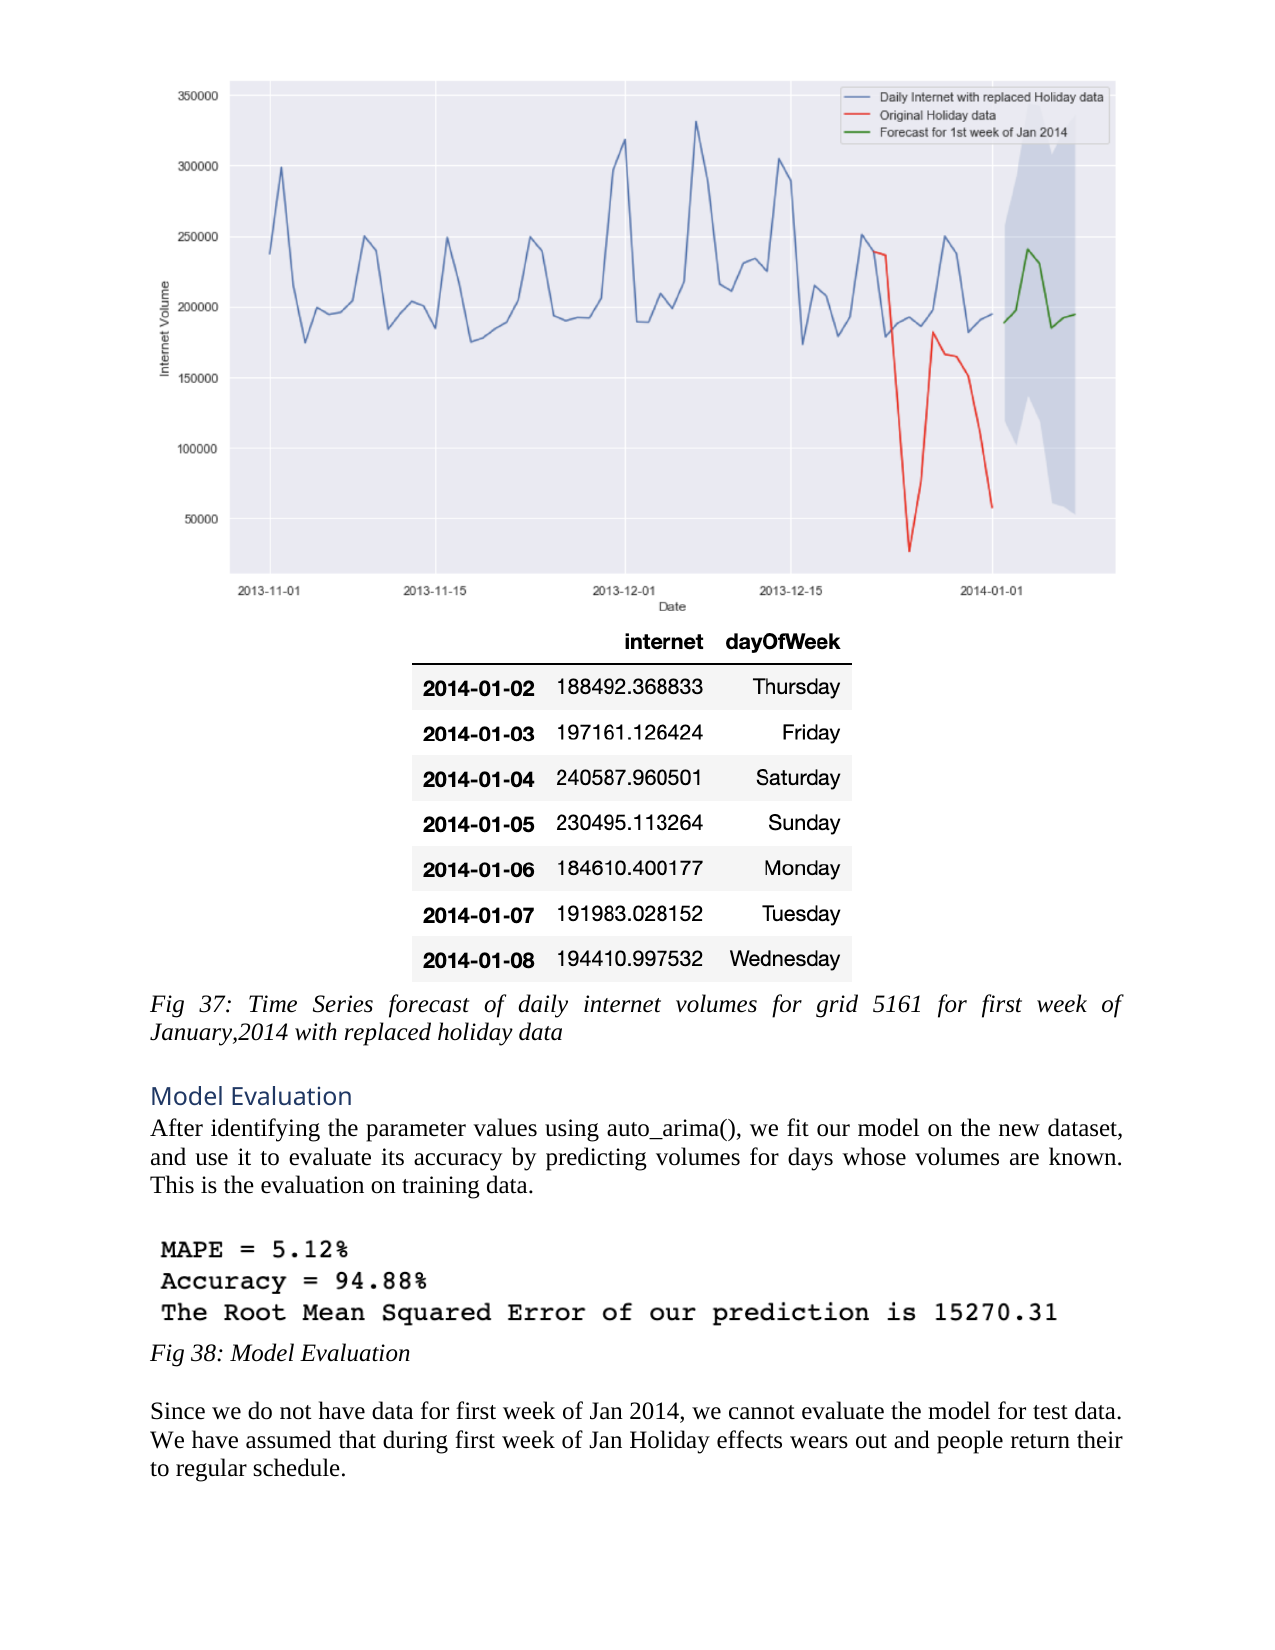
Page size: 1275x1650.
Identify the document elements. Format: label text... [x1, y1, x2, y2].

picture [150, 75, 1125, 989]
text After identifying the parameter values using auto_arima(), we fit our model on the new dataset, and use it to evaluate its accuracy by predicting volumes for days whose volumes are known. This is the evaluation on training data. [150, 1113, 1125, 1199]
subtitle Model Evaluation [150, 1079, 1125, 1113]
picture [150, 1228, 1092, 1339]
text Since we do not have data for first week of Jan 2014, we cannot evaluate the model for test data. We have assumed that during first week of Jan Holiday effects wears out and people return their to regular schedule. [150, 1396, 1125, 1482]
text Fig 38: Model Evaluation [150, 1338, 1125, 1367]
text Fig 37: Time Series forecast of daily internet volumes for grid 5161 for first week of January,2014 with replaced holiday data [150, 989, 1125, 1046]
